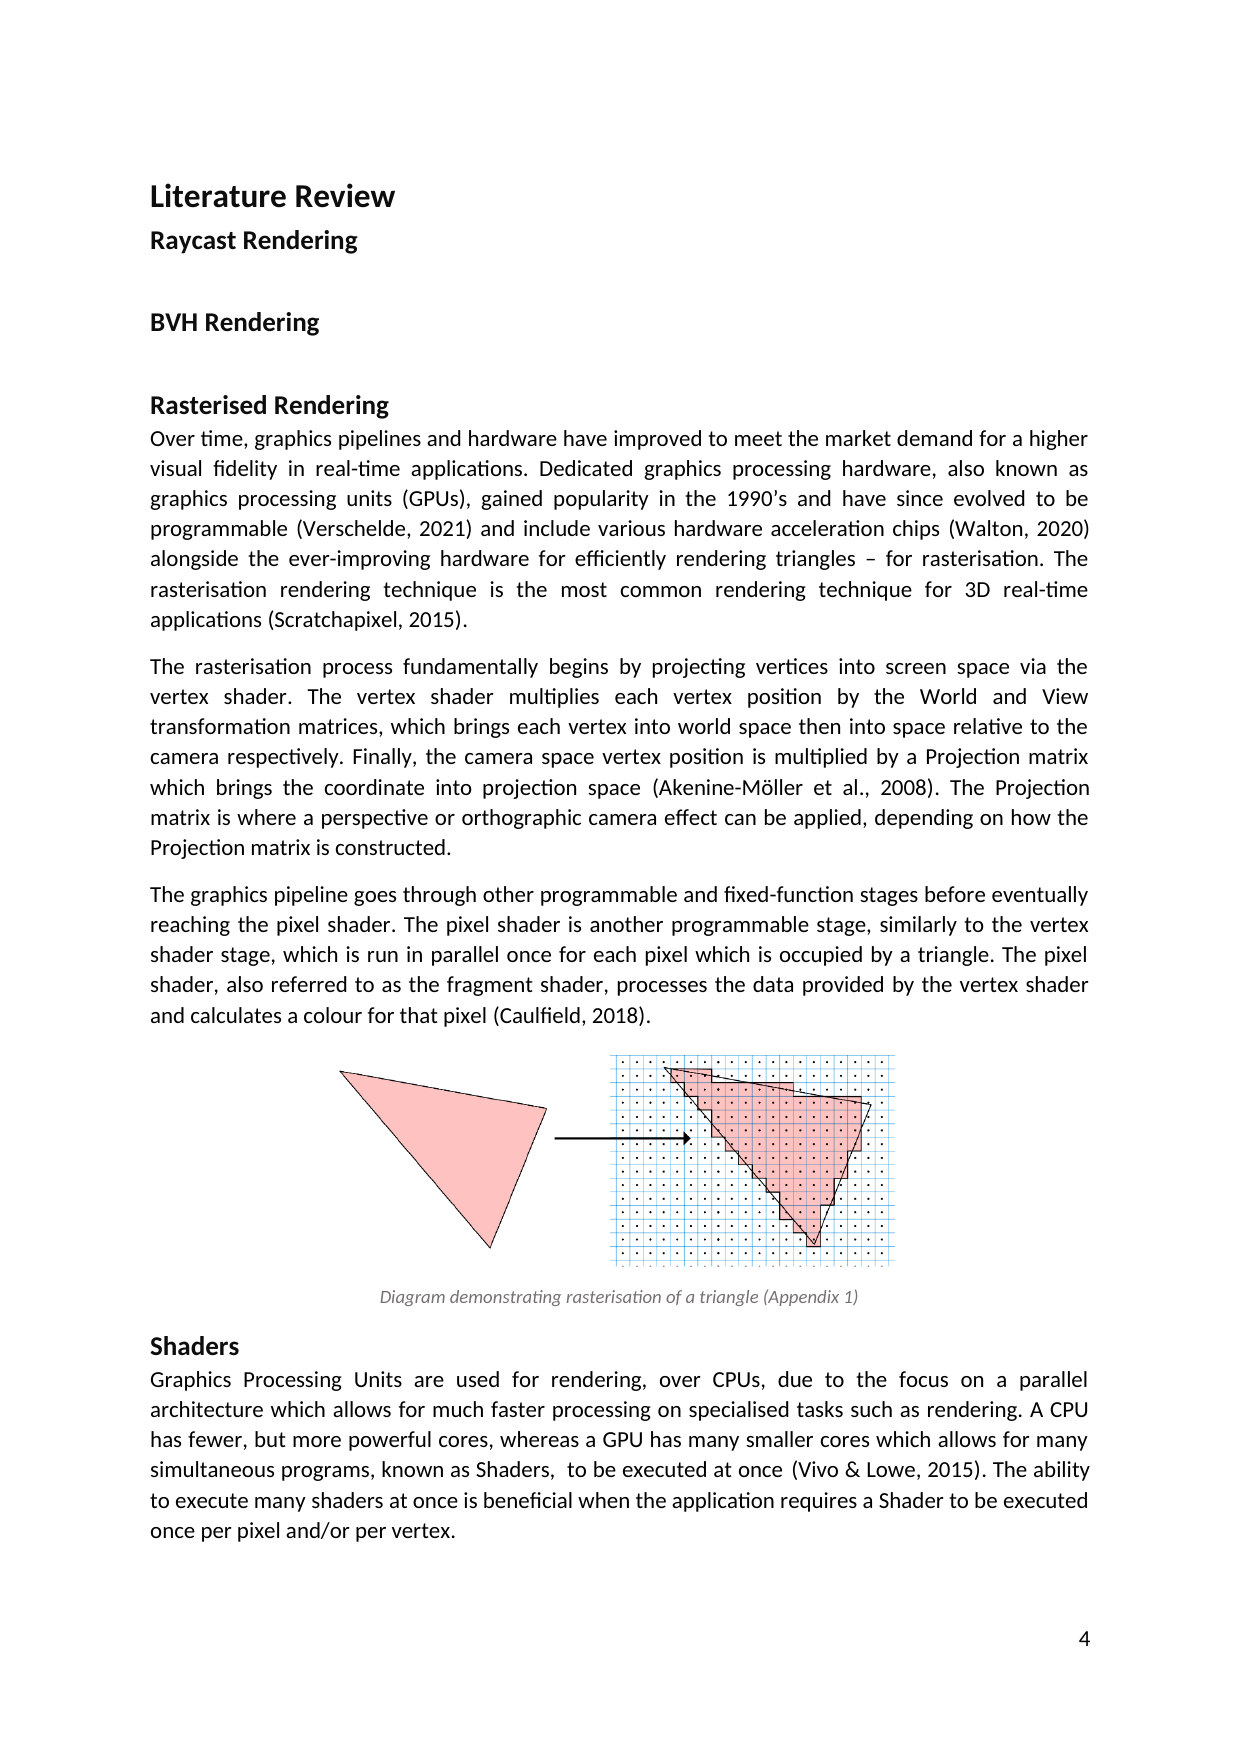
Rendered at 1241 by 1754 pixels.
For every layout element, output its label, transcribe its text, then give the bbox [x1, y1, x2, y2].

subtitle Raycast Rendering [150, 223, 1090, 256]
subtitle Rasterised Rendering [150, 388, 1090, 421]
text Graphics Processing Units are used for rendering, over CPUs, due to the focus on a parallel architecture which allows for much faster processing on specialised tasks such as rendering. A CPU has fewer, but more powerful cores, whereas a GPU has many smaller cores which allows for many simultaneous programs, known as Shaders, to be executed at once . The ability to execute many shaders at once is beneficial when the application requires a Shader to be executed once per pixel and/or per vertex. [150, 1365, 1090, 1544]
picture [325, 1047, 915, 1284]
text The graphics pipeline goes through other programmable and fixed-function stages before eventually reaching the pixel shader. The pixel shader is another programmable stage, similarly to the vertex shader stage, which is run in parallel once for each pixel which is occupied by a triangle. The pixel shader, also referred to as the fragment shader, processes the data provided by the vertex shader and calculates a colour for that pixel . [150, 880, 1090, 1029]
text Diagram demonstrating rasterisation of a triangle (Appendix 1) [150, 1286, 1090, 1308]
subtitle Literature Review [150, 175, 1090, 216]
subtitle BVH Rendering [150, 306, 1090, 339]
subtitle Shaders [150, 1329, 1090, 1362]
text The rasterisation process fundamentally begins by projecting vertices into screen space via the vertex shader. The vertex shader multiplies each vertex position by the World and View transformation matrices, which brings each vertex into world space then into space relative to the camera respectively. Finally, the camera space vertex position is multiplied by a Projection matrix which brings the coordinate into projection space . The Projection matrix is where a perspective or orthographic camera effect can be applied, depending on how the Projection matrix is constructed. [150, 652, 1090, 861]
text Over time, graphics pipelines and hardware have improved to meet the market demand for a higher visual fidelity in real-time applications. Dedicated graphics processing hardware, also known as graphics processing units (GPUs), gained popularity in the 1990’s and have since evolved to be programmable and include various hardware acceleration chips alongside the ever-improving hardware for efficiently rendering triangles – for rasterisation. The rasterisation rendering technique is the most common rendering technique for 3D real-time applications . [150, 424, 1090, 633]
